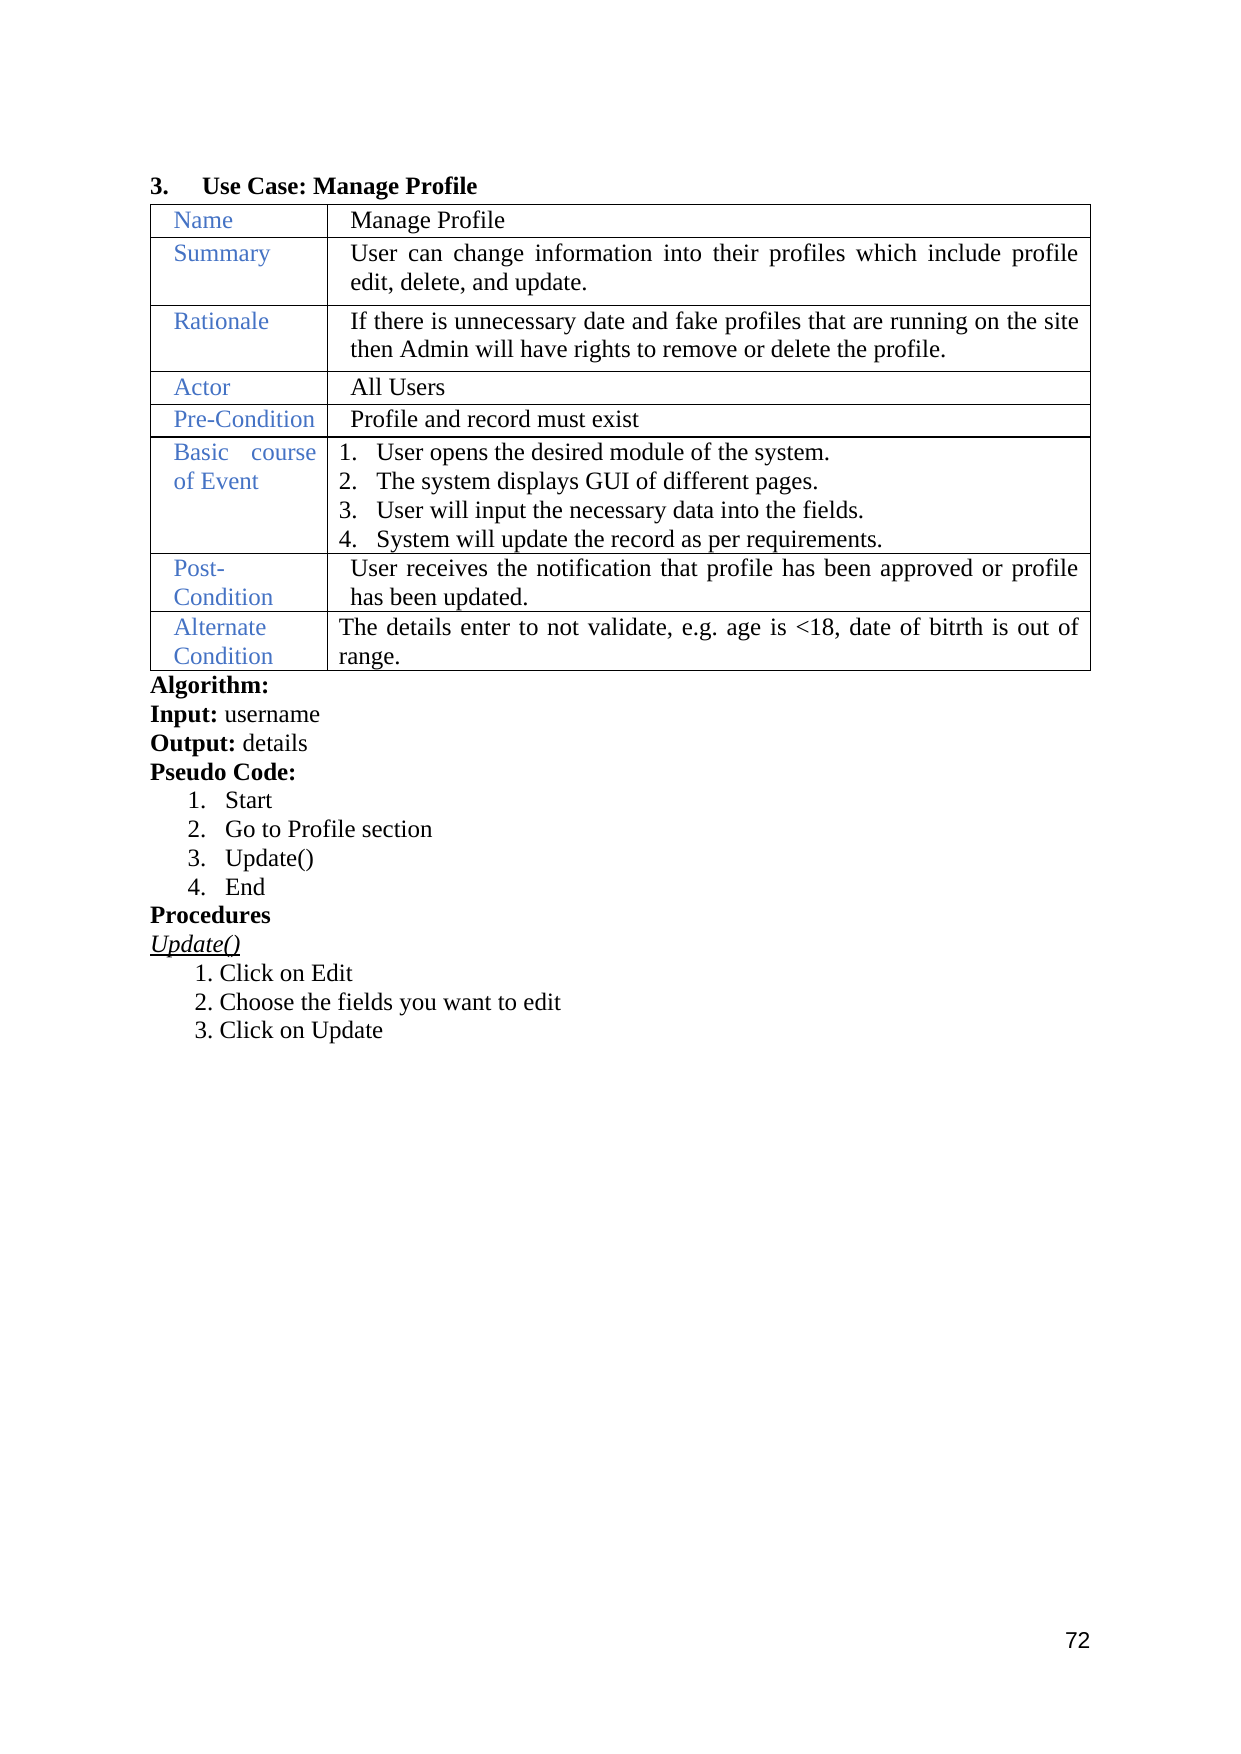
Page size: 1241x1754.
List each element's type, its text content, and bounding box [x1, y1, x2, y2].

list Start [187, 786, 1090, 814]
list Update() [187, 843, 1090, 872]
table_cell Pre-Condition [151, 405, 327, 436]
text Output: details [150, 728, 1090, 757]
list End [187, 872, 1090, 901]
text Input: username [150, 699, 1090, 728]
table_cell Summary [151, 238, 327, 305]
list Go to Profile section [187, 814, 1090, 843]
table_cell Basic course of Event [151, 438, 327, 552]
table_cell Post- Condition [151, 554, 327, 611]
table_cell Actor [151, 372, 327, 403]
table_cell Rationale [151, 306, 327, 371]
table_cell User opens the desired module of the system. The system displays GUI of different pages. User will input the necessary data into the fields. System will update the record as per requirements. [328, 438, 1090, 552]
text 1. Click on Edit [194, 958, 1090, 987]
table_cell If there is unnecessary date and fake profiles that are running on the site then Admin will have rights to remove or delete the profile. [328, 306, 1090, 371]
table_cell User receives the notification that profile has been approved or profile has been updated. [328, 554, 1090, 611]
text Pseudo Code: [150, 757, 1090, 786]
text Update() [150, 929, 1090, 958]
text 2. Choose the fields you want to edit [194, 987, 1090, 1016]
text Procedures [150, 901, 1090, 929]
table_cell Profile and record must exist [328, 405, 1090, 436]
table_cell The details enter to not validate, e.g. age is <18, date of bitrth is out of range. [328, 612, 1090, 669]
table_cell All Users [328, 372, 1090, 403]
table_header Name [151, 205, 327, 237]
subtitle Use Case: Manage Profile [150, 171, 1090, 199]
table_cell Alternate Condition [151, 612, 327, 669]
table_cell User can change information into their profiles which include profile edit, delete, and update. [328, 238, 1090, 305]
text 3. Click on Update [194, 1016, 1090, 1044]
text Algorithm: [150, 671, 1090, 699]
table_header Manage Profile [328, 205, 1090, 237]
